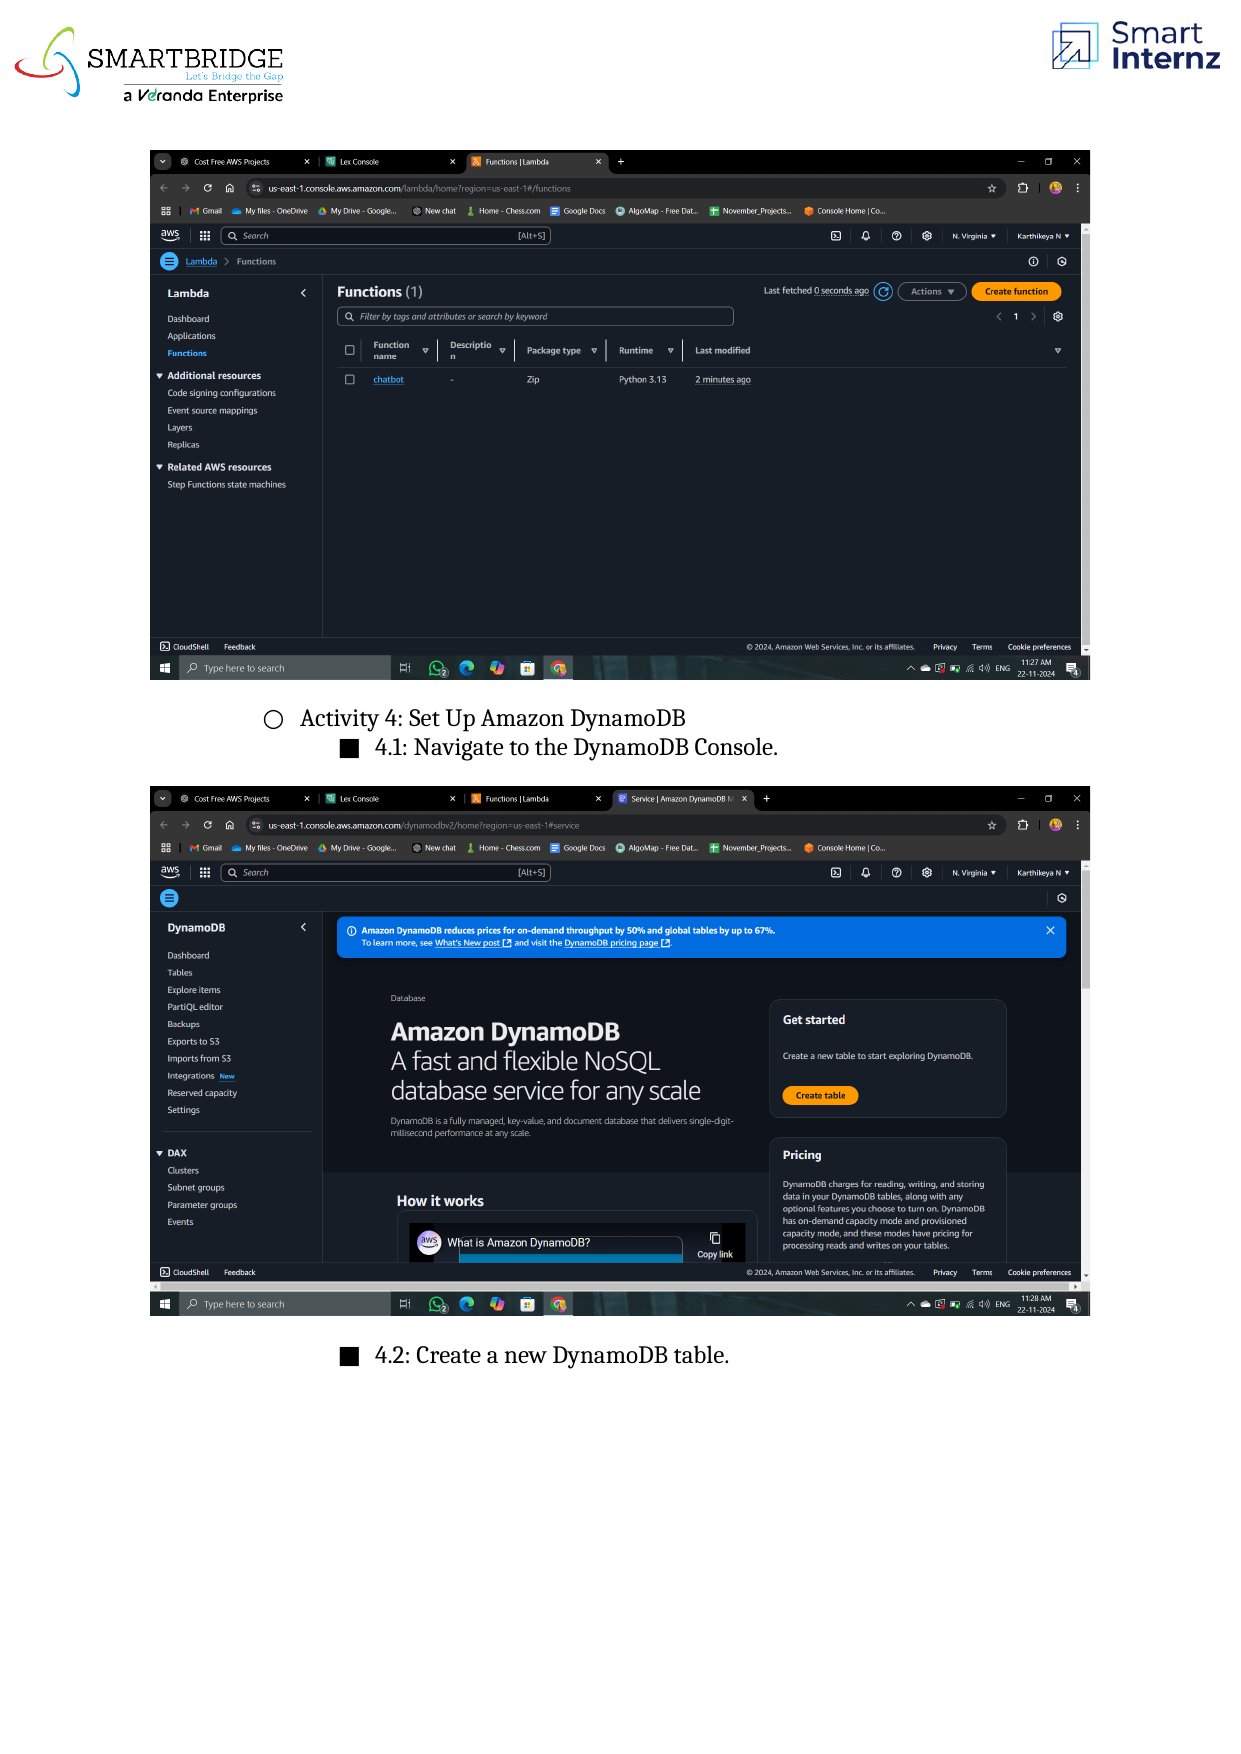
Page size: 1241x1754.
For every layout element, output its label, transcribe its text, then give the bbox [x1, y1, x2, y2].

list Activity 4: Set Up Amazon DynamoDB [262, 704, 1090, 733]
list 4.1: Navigate to the DynamoDB Console. [337, 733, 1090, 762]
picture [1047, 21, 1224, 69]
picture [150, 786, 1091, 1316]
list 4.2: Create a new DynamoDB table. [337, 1341, 1090, 1369]
picture [150, 150, 1091, 680]
picture [1, 4, 298, 126]
